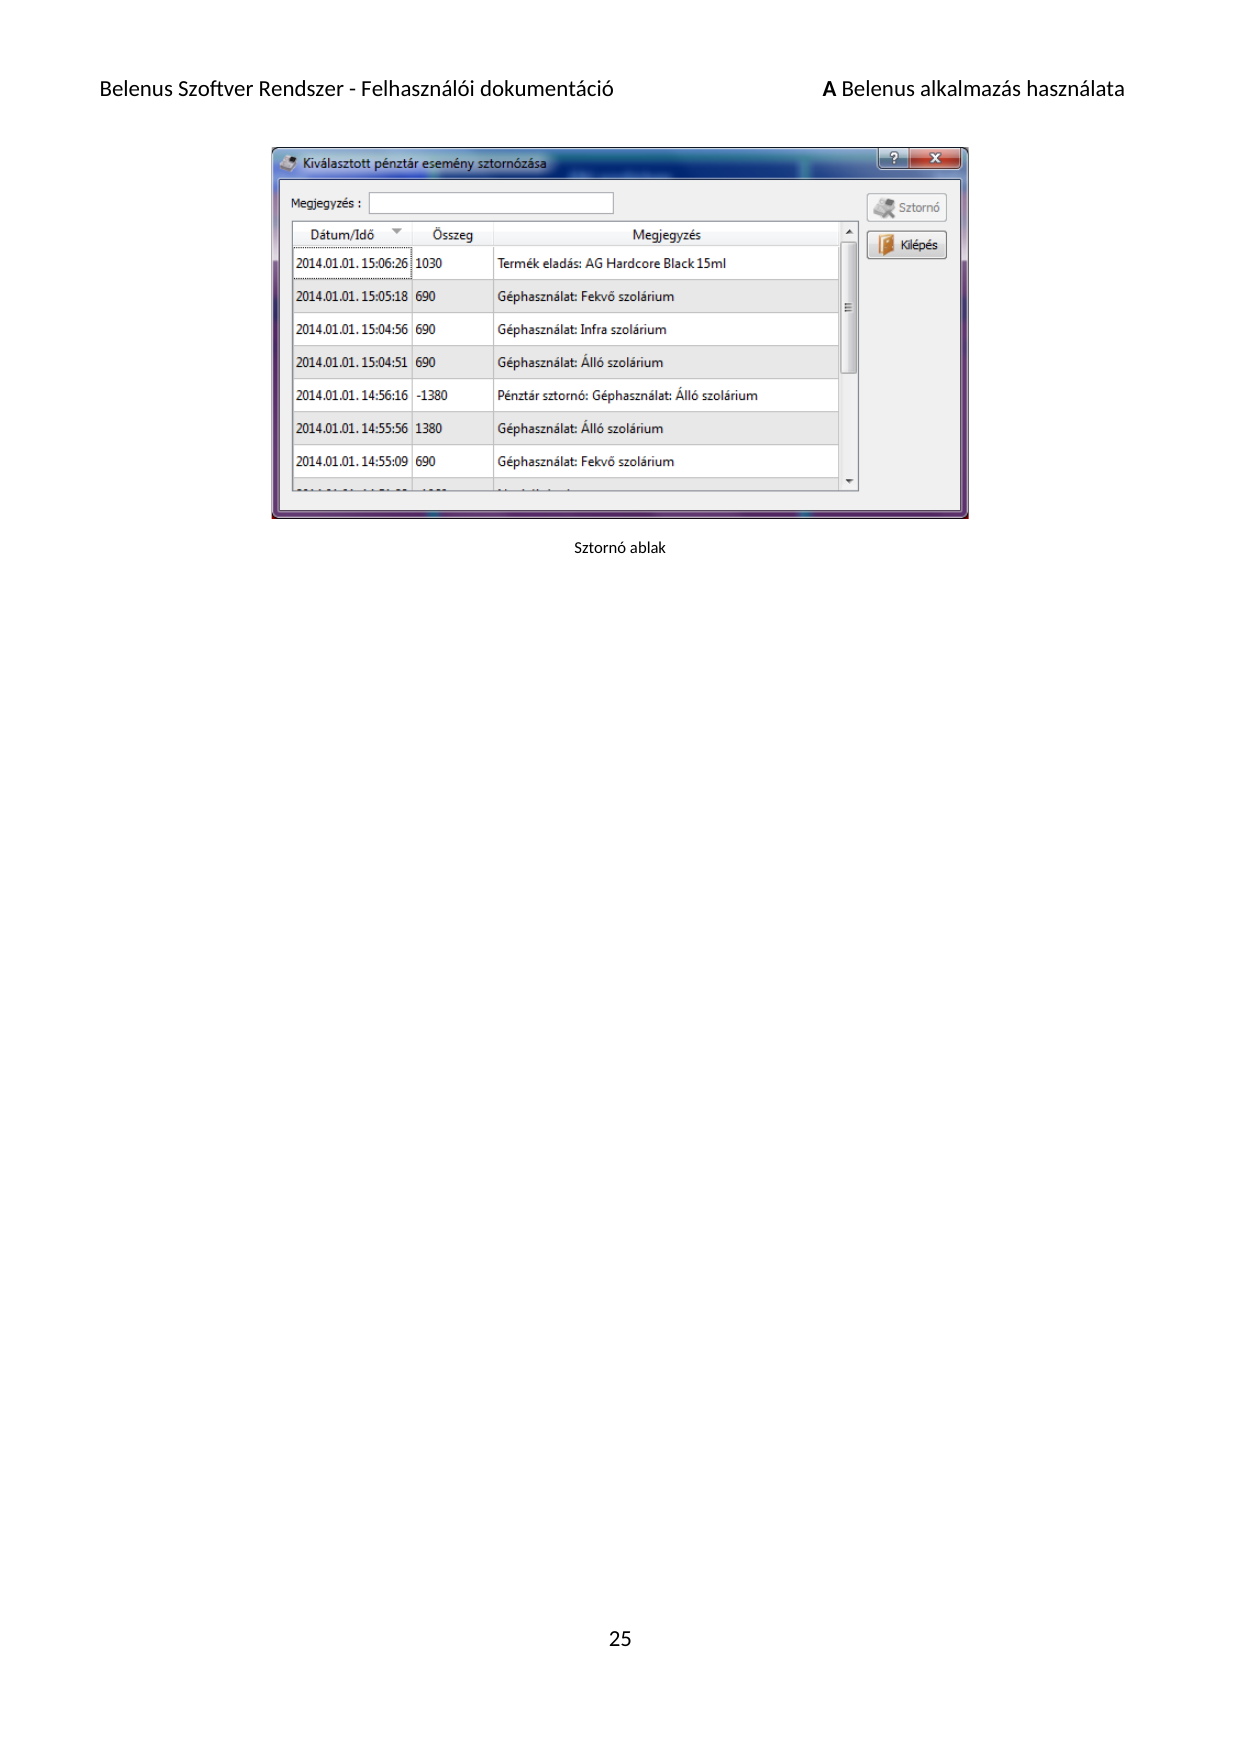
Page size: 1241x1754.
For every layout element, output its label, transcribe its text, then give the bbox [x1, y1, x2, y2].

text Sztornó ablak [148, 537, 1093, 558]
picture [271, 147, 969, 519]
